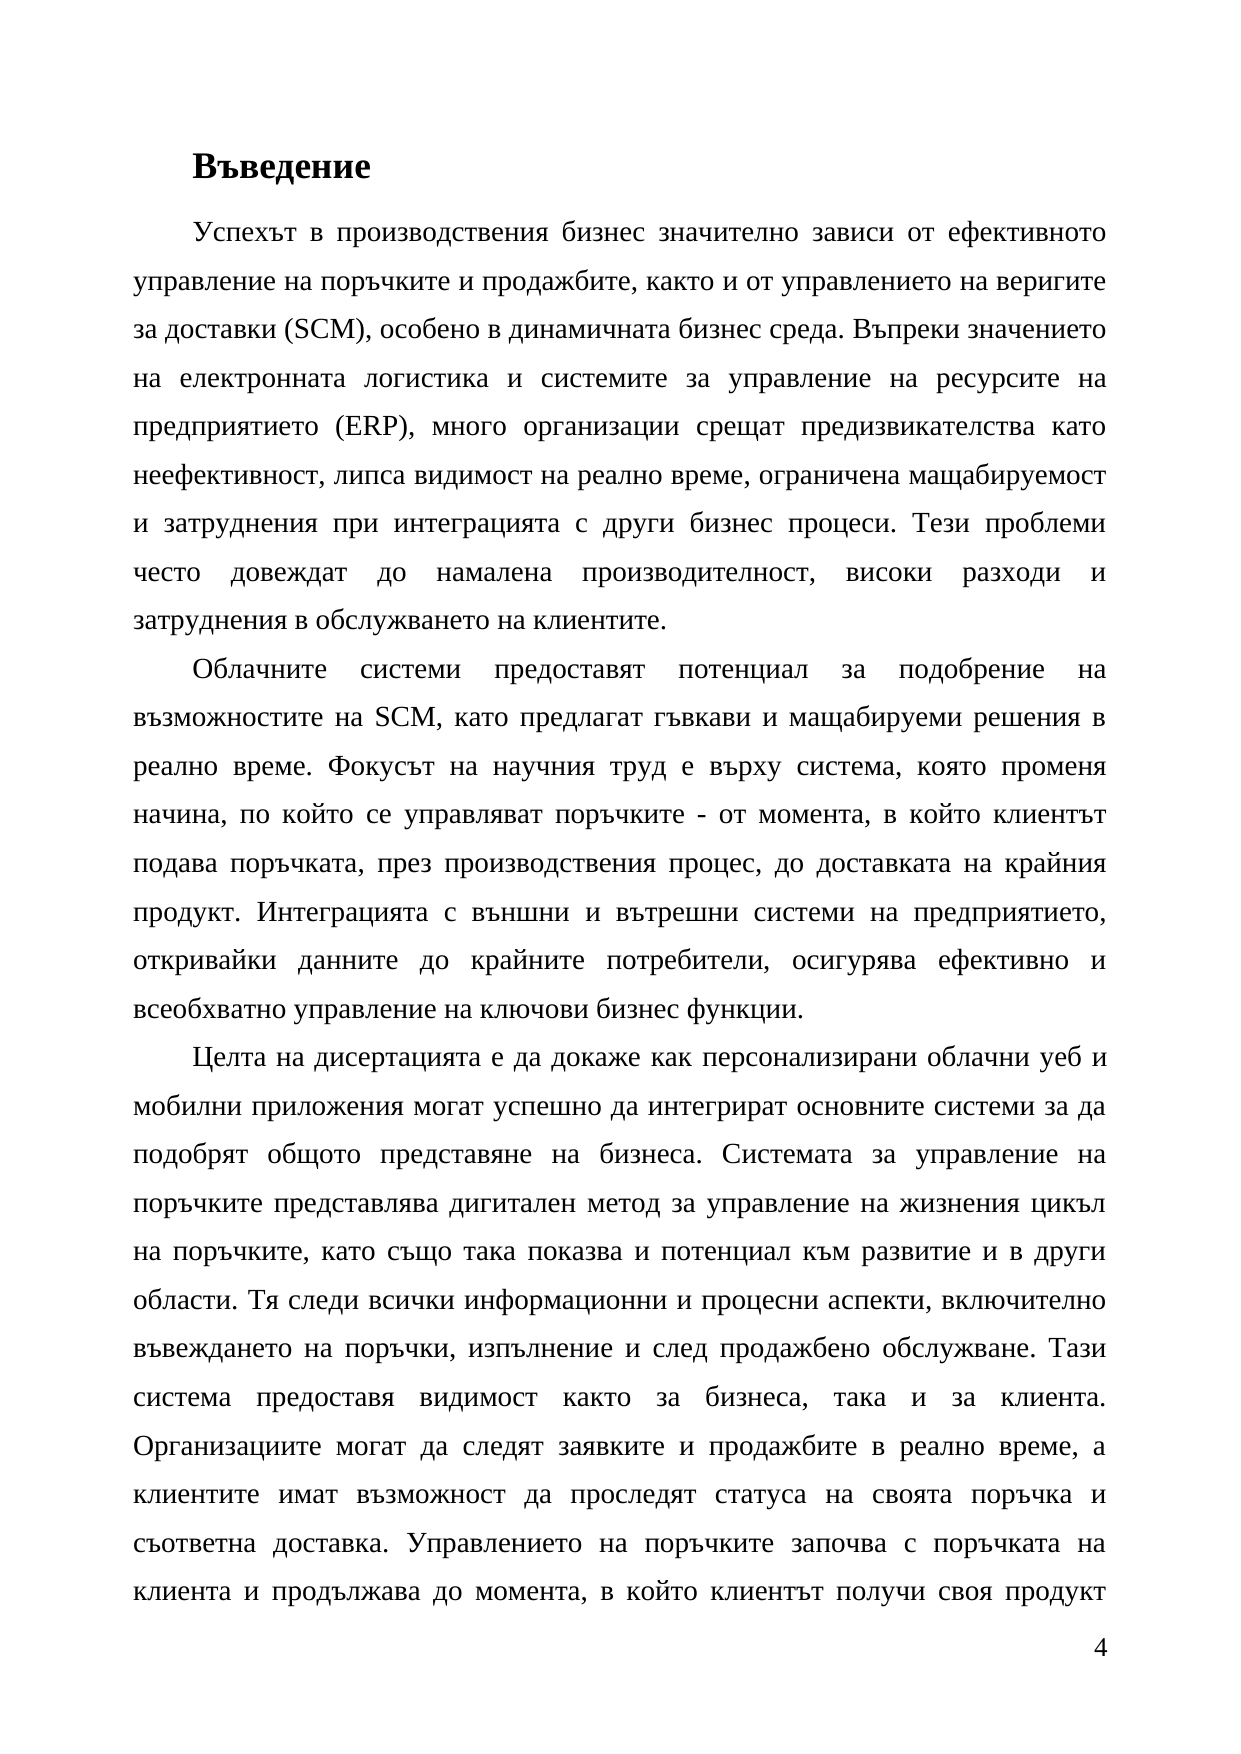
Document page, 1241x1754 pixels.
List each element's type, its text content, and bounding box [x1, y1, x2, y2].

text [133, 1039, 1107, 1607]
text Облачните системи предоставят потенциал за подобрение на възможностите на SCM, като предлагат гъвкави и мащабируеми решения в реално време. Фокусът на научния труд е върху система, която променя начина, по който се управляват поръчките - от момента, в който клиентът подава поръчката, през производствения процес, до доставката на крайния продукт. Интеграцията с външни и вътрешни системи на предприятието, откривайки данните до крайните потребители, осигурява ефективно и всеобхватно управление на ключови бизнес функции. [133, 651, 1107, 1024]
text Успехът в производствения бизнес значително зависи от ефективното управление на поръчките и продажбите, както и от управлението на веригите за доставки (SCM), особено в динамичната бизнес среда. Въпреки значението на електронната логистика и системите за управление на ресурсите на предприятието (ERP), много организации срещат предизвикателства като неефективност, липса видимост на реално време, ограничена мащабируемост и затруднения при интеграцията с други бизнес процеси. Тези проблеми често довеждат до намалена производителност, високи разходи и затруднения в обслужването на клиентите. [133, 214, 1107, 636]
subtitle Въведение [133, 143, 1107, 186]
